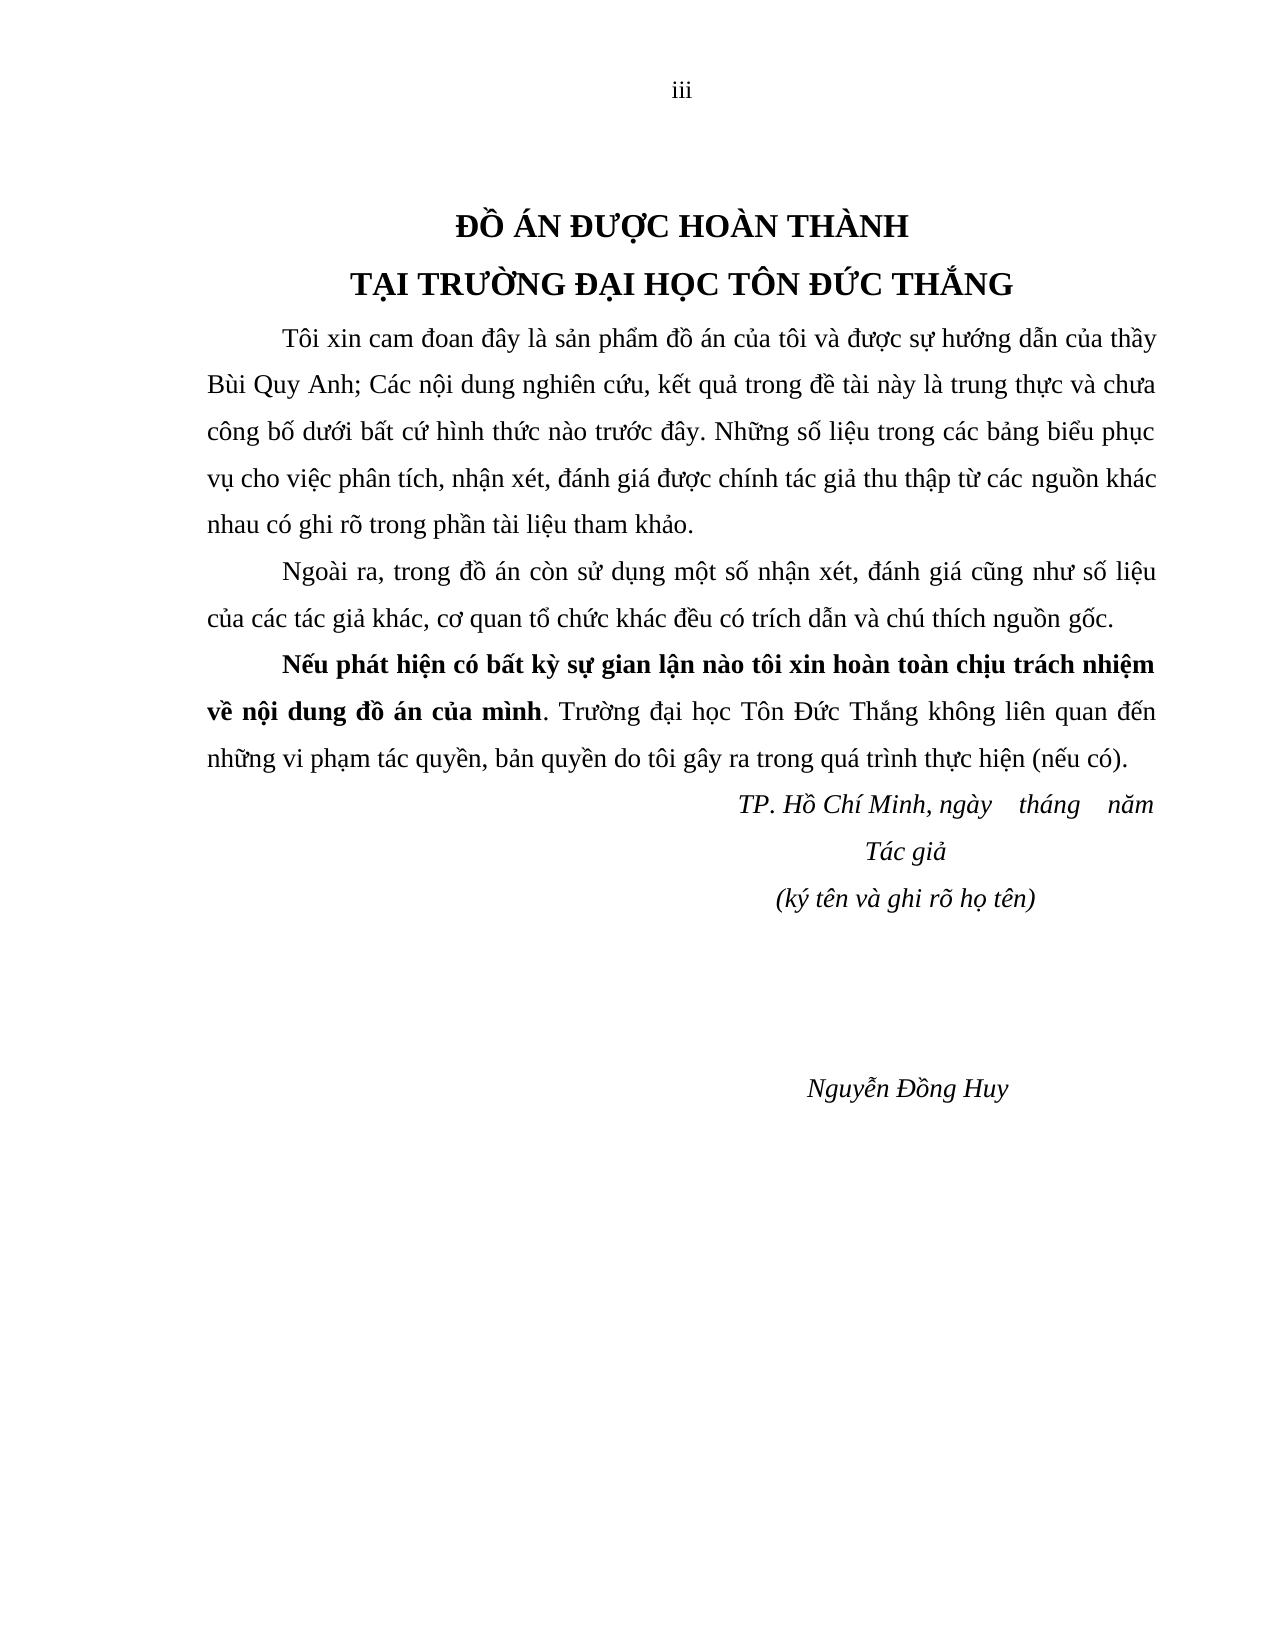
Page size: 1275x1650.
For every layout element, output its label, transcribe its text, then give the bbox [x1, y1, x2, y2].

text Nguyễn Đồng Huy [207, 1072, 1157, 1103]
text Tôi xin cam đoan đây là sản phẩm đồ án của tôi và được sự hướng dẫn của thầy Bùi Quy Anh; Các nội dung nghiên cứu, kết quả trong đề tài này là trung thực và chưa công bố dưới bất cứ hình thức nào trước đây. Những số liệu trong các bảng biểu phục vụ cho việc phân tích, nhận xét, đánh giá được chính tác giả thu thập từ các nguồn khác nhau có ghi rõ trong phần tài liệu tham khảo. [207, 322, 1157, 539]
text Nếu phát hiện có bất kỳ sự gian lận nào tôi xin hoàn toàn chịu trách nhiệm về nội dung đồ án của mình. Trường đại học Tôn Đức Thắng không liên quan đến những vi phạm tác quyền, bản quyền do tôi gây ra trong quá trình thực hiện (nếu có). [207, 648, 1157, 773]
text TP. Hồ Chí Minh, ngày tháng năm [207, 788, 1157, 819]
text Ngoài ra, trong đồ án còn sử dụng một số nhận xét, đánh giá cũng như số liệu của các tác giả khác, cơ quan tổ chức khác đều có trích dẫn và chú thích nguồn gốc. [207, 555, 1157, 633]
text ĐỒ ÁN ĐƯỢC HOÀN THÀNH [207, 207, 1157, 245]
text Tác giả [582, 835, 1157, 866]
text TẠI TRƯỜNG ĐẠI HỌC TÔN ĐỨC THẮNG [207, 264, 1157, 303]
text (ký tên và ghi rõ họ tên) [582, 882, 1157, 913]
